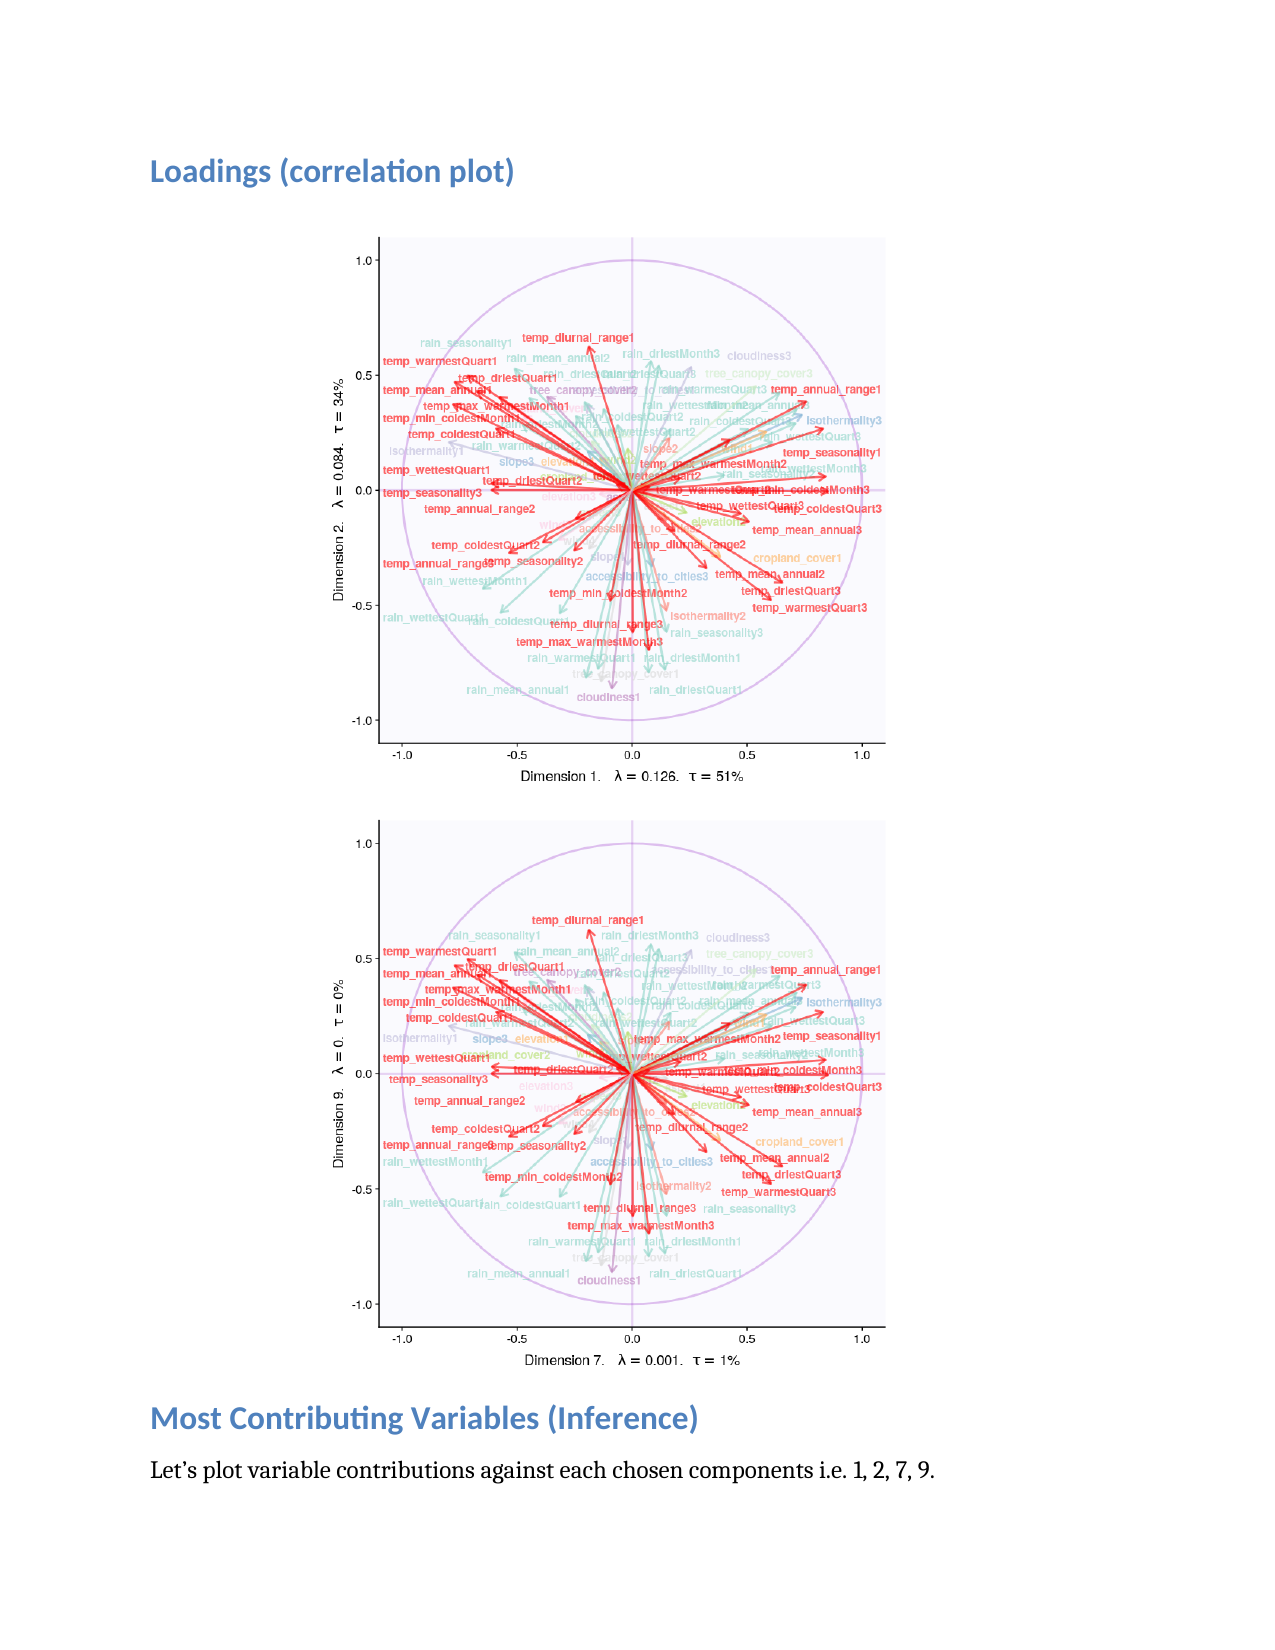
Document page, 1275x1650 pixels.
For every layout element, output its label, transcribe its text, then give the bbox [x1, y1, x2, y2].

text Let’s plot variable contributions against each chosen components i.e. 1, 2, 7, 9. [150, 1456, 1125, 1485]
picture [168, 209, 1044, 1377]
subtitle Most Contributing Variables (Inference) [150, 1397, 1125, 1438]
subtitle Loadings (correlation plot) [150, 150, 1125, 191]
